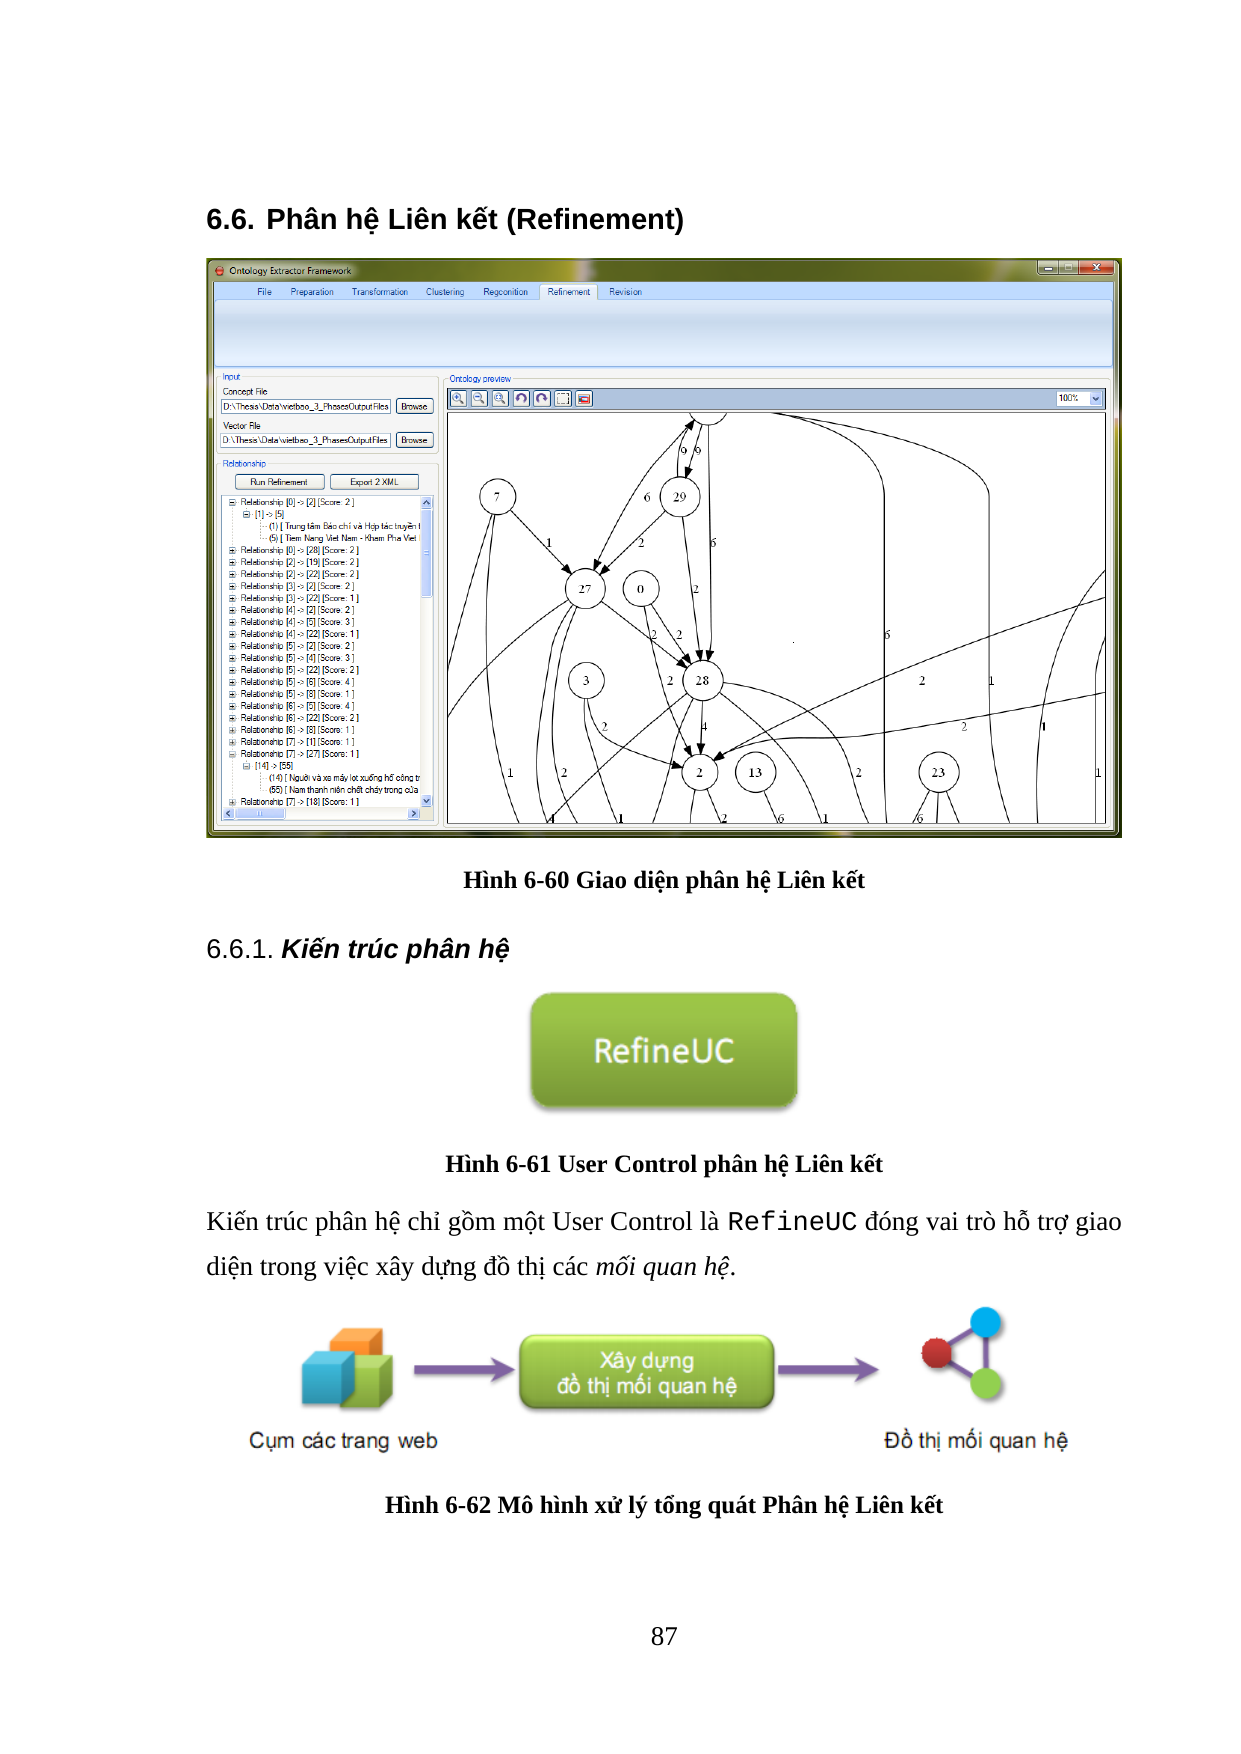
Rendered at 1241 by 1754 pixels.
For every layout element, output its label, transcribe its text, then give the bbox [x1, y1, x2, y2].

subtitle Kiến trúc phân hệ [206, 933, 1122, 965]
picture [522, 986, 807, 1121]
text Kiến trúc phân hệ chỉ gồm một User Control là RefineUC đóng vai trò hỗ trợ giao diện trong việc xây dựng đồ thị các mối quan hệ. [206, 1205, 1122, 1282]
subtitle Phân hệ Liên kết (Refinement) [206, 202, 1122, 236]
picture [206, 1294, 1122, 1462]
picture [206, 258, 1122, 838]
